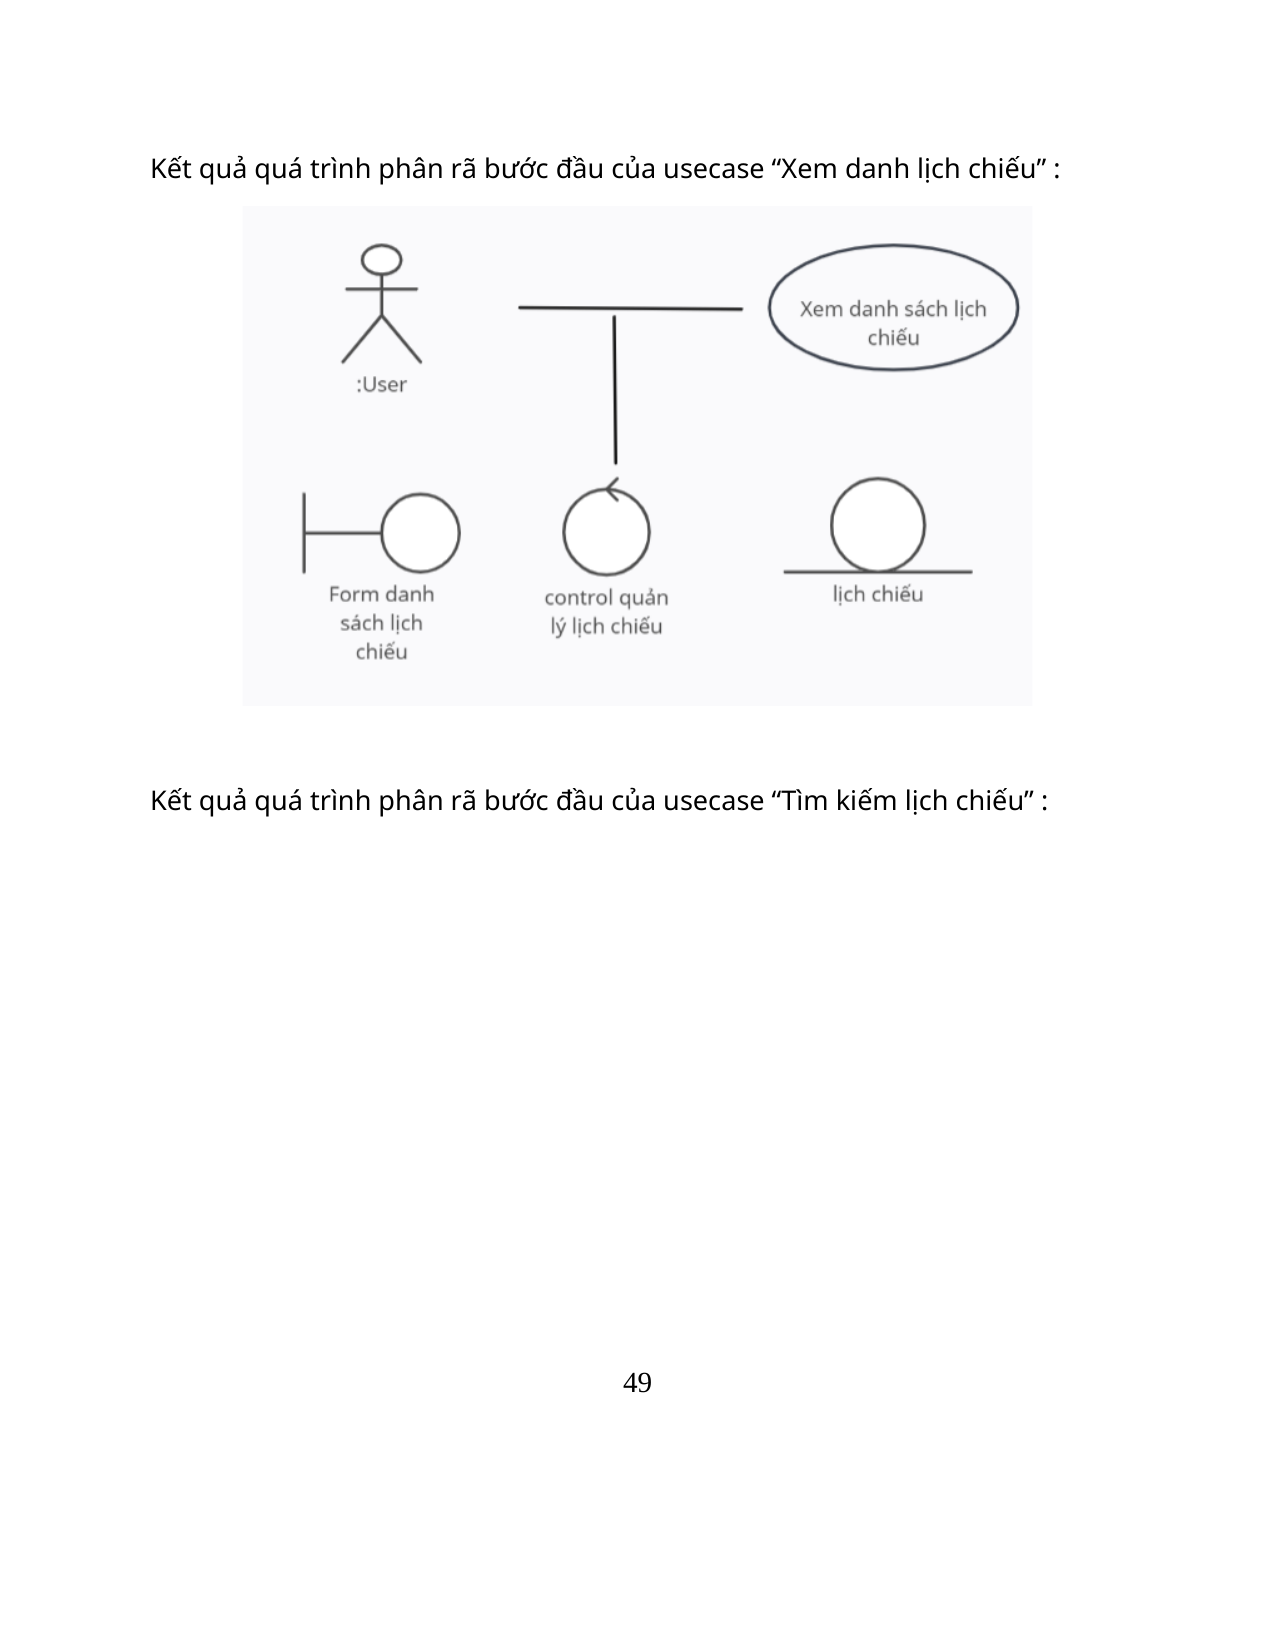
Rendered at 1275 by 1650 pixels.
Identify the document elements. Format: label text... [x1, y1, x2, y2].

text Kết quả quá trình phân rã bước đầu của usecase “Xem danh lịch chiếu” : [150, 150, 1125, 187]
text Kết quả quá trình phân rã bước đầu của usecase “Tìm kiếm lịch chiếu” : [150, 781, 1125, 818]
picture [242, 206, 1033, 706]
